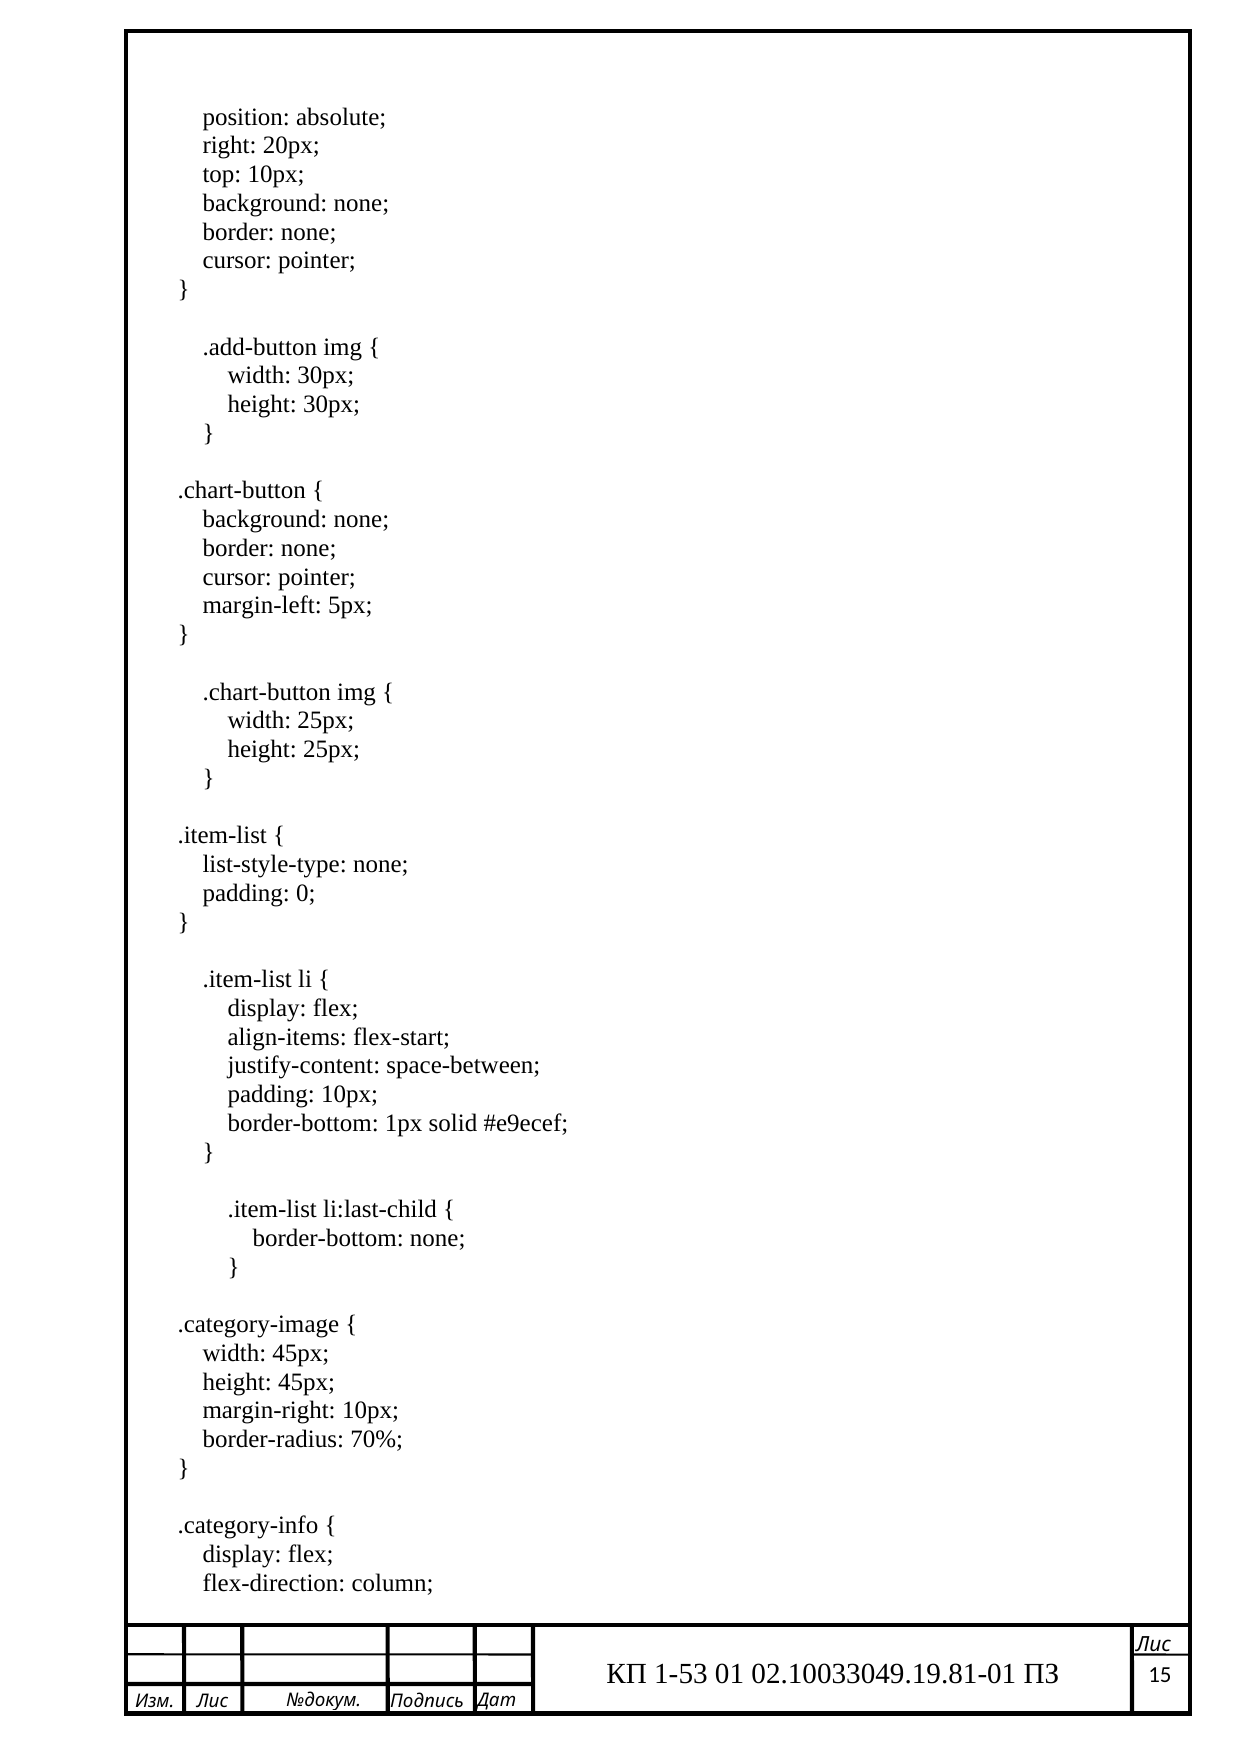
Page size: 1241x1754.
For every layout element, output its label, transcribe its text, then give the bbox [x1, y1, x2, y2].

text } [177, 274, 1152, 303]
text justify-content: space-between; [177, 1051, 1152, 1079]
text background: none; [177, 504, 1152, 533]
text border: none; [177, 217, 1152, 246]
text height: 30px; [177, 389, 1152, 418]
text padding: 10px; [177, 1079, 1152, 1108]
text position: absolute; [177, 102, 1152, 131]
text .item-list li { [177, 964, 1152, 993]
text } [177, 418, 1152, 447]
text right: 20px; [177, 131, 1152, 159]
text } [177, 1453, 1152, 1482]
text .category-image { [177, 1309, 1152, 1338]
text cursor: pointer; [177, 562, 1152, 591]
text padding: 0; [177, 878, 1152, 907]
text border-bottom: none; [177, 1223, 1152, 1252]
text list-style-type: none; [177, 849, 1152, 878]
text .category-info { [177, 1511, 1152, 1539]
text width: 25px; [177, 706, 1152, 734]
text } [177, 1252, 1152, 1281]
text display: flex; [177, 1539, 1152, 1568]
text width: 30px; [177, 361, 1152, 389]
text width: 45px; [177, 1338, 1152, 1367]
text } [177, 763, 1152, 792]
text } [177, 619, 1152, 648]
text margin-left: 5px; [177, 591, 1152, 619]
text } [177, 1137, 1152, 1166]
text border: none; [177, 533, 1152, 562]
text height: 45px; [177, 1367, 1152, 1396]
text .item-list li:last-child { [177, 1194, 1152, 1223]
text display: flex; [177, 993, 1152, 1022]
text border-radius: 70%; [177, 1424, 1152, 1453]
text top: 10px; [177, 159, 1152, 188]
text border-bottom: 1px solid #e9ecef; [177, 1108, 1152, 1137]
text } [177, 907, 1152, 936]
text .add-button img { [177, 332, 1152, 361]
text flex-direction: column; [177, 1568, 1152, 1597]
text background: none; [177, 188, 1152, 217]
text height: 25px; [177, 734, 1152, 763]
text .chart-button img { [177, 677, 1152, 706]
text cursor: pointer; [177, 246, 1152, 274]
text .chart-button { [177, 476, 1152, 504]
text align-items: flex-start; [177, 1022, 1152, 1051]
text .item-list { [177, 821, 1152, 849]
text margin-right: 10px; [177, 1396, 1152, 1424]
